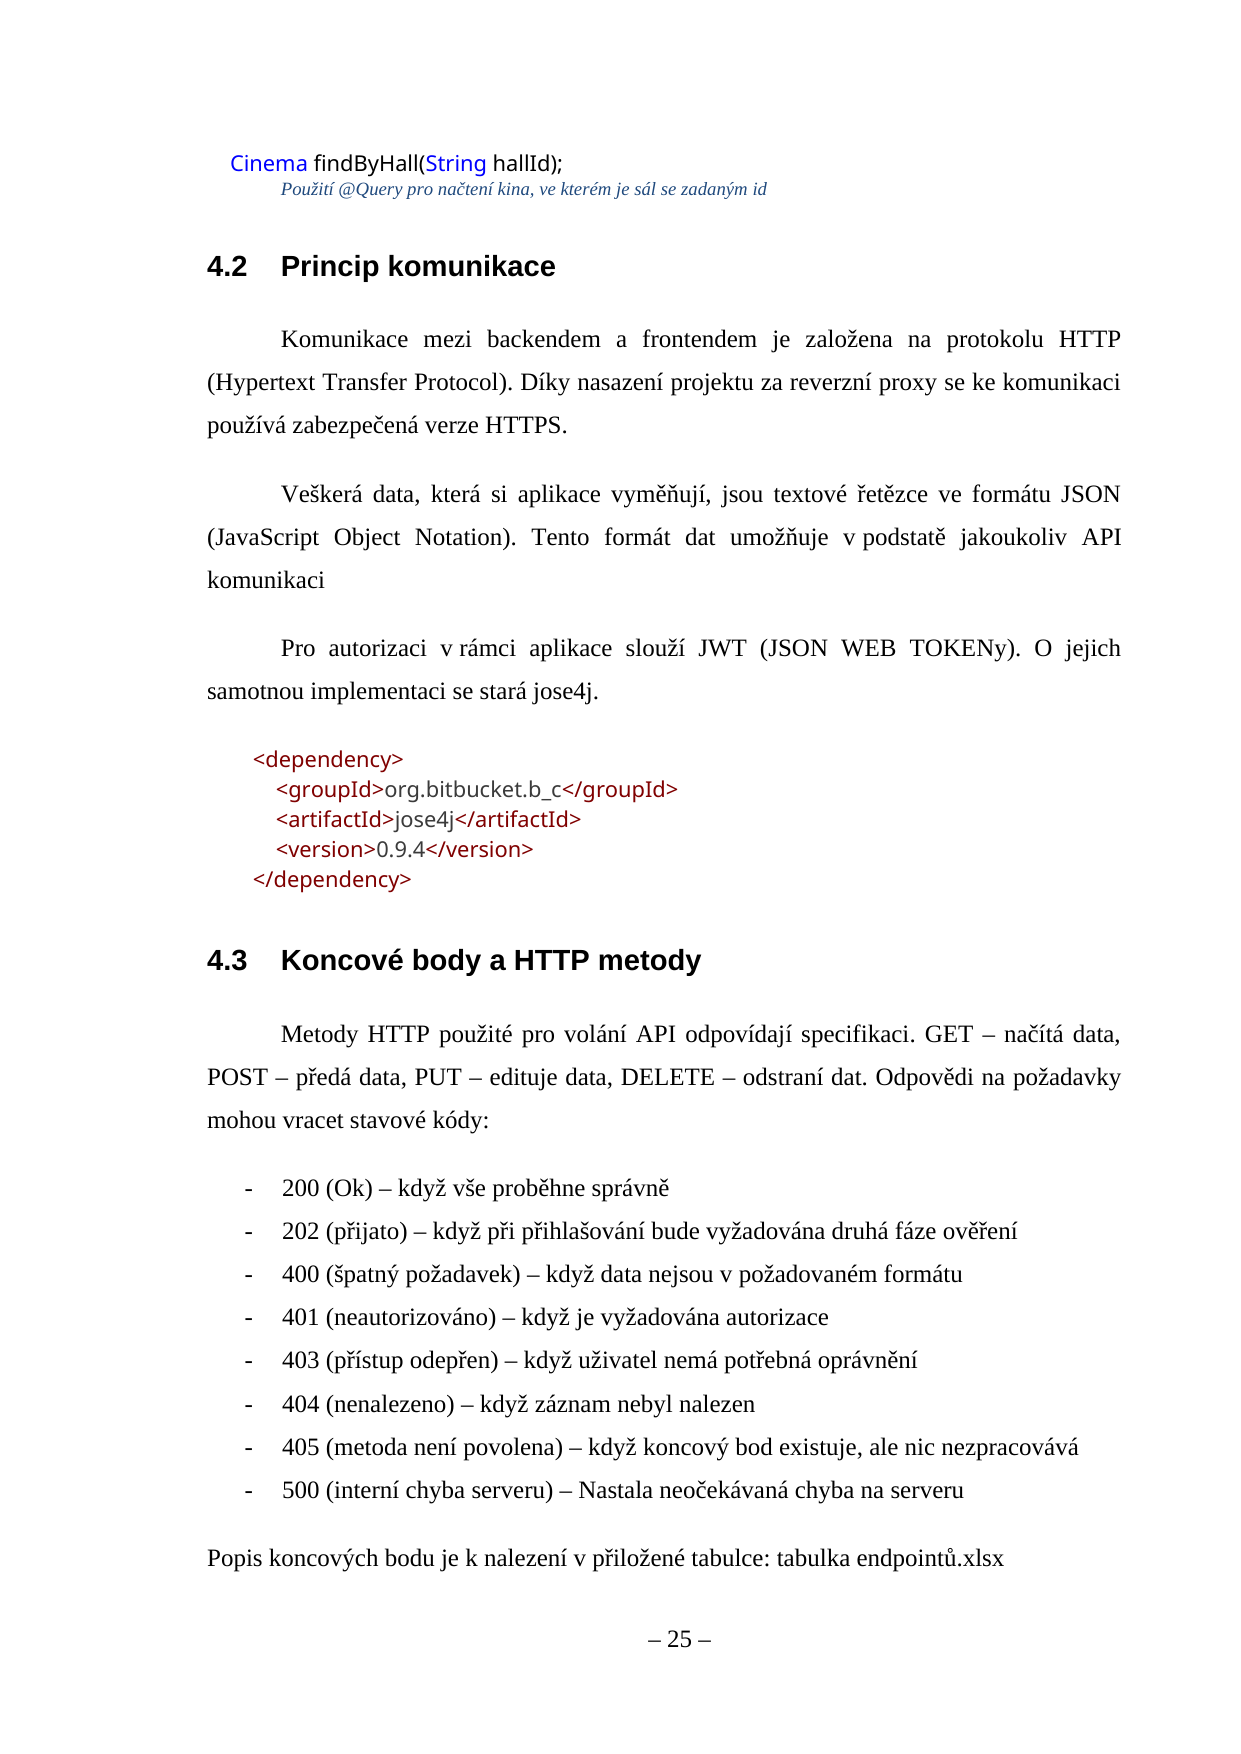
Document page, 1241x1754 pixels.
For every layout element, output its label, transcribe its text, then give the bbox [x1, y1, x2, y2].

list 404 (nenalezeno) – když záznam nebyl nalezen [244, 1389, 1122, 1417]
text <dependency> [207, 744, 1122, 774]
list 403 (přístup odepřen) – když uživatel nemá potřebná oprávnění [244, 1346, 1122, 1374]
text Popis koncových bodu je k nalezení v přiložené tabulce: tabulka endpointů.xlsx [207, 1543, 1122, 1572]
subtitle Princip komunikace [207, 249, 1122, 283]
list 200 (Ok) – když vše proběhne správně [244, 1173, 1122, 1202]
text <artifactId>jose4j</artifactId> [207, 804, 1122, 834]
text Cinema findByHall(String hallId); [207, 148, 1122, 177]
text Komunikace mezi backendem a frontendem je založena na protokolu HTTP (Hypertext Transfer Protocol). Díky nasazení projektu za reverzní proxy se ke komunikaci používá zabezpečená verze HTTPS. [207, 324, 1122, 439]
text Pro autorizaci v rámci aplikace slouží JWT (JSON WEB TOKENy). O jejich samotnou implementaci se stará jose4j. [207, 633, 1122, 705]
text </dependency> [207, 863, 1122, 893]
subtitle Koncové body a HTTP metody [207, 943, 1122, 977]
text Použití @Query pro načtení kina, ve kterém je sál se zadaným id [207, 177, 1122, 199]
text <groupId>org.bitbucket.b_c</groupId> [207, 774, 1122, 804]
list 400 (špatný požadavek) – když data nejsou v požadovaném formátu [244, 1259, 1122, 1288]
list 202 (přijato) – když při přihlašování bude vyžadována druhá fáze ověření [244, 1216, 1122, 1245]
list 401 (neautorizováno) – když je vyžadována autorizace [244, 1302, 1122, 1331]
text Metody HTTP použité pro volání API odpovídají specifikaci. GET – načítá data, POST – předá data, PUT – edituje data, DELETE – odstraní dat. Odpovědi na požadavky mohou vracet stavové kódy: [207, 1019, 1122, 1134]
text <version>0.9.4</version> [207, 834, 1122, 863]
text Veškerá data, která si aplikace vyměňují, jsou textové řetězce ve formátu JSON (JavaScript Object Notation). Tento formát dat umožňuje v podstatě jakoukoliv API komunikaci [207, 479, 1122, 594]
list 405 (metoda není povolena) – když koncový bod existuje, ale nic nezpracovává [244, 1432, 1122, 1461]
list 500 (interní chyba serveru) – Nastala neočekávaná chyba na serveru [244, 1475, 1122, 1504]
